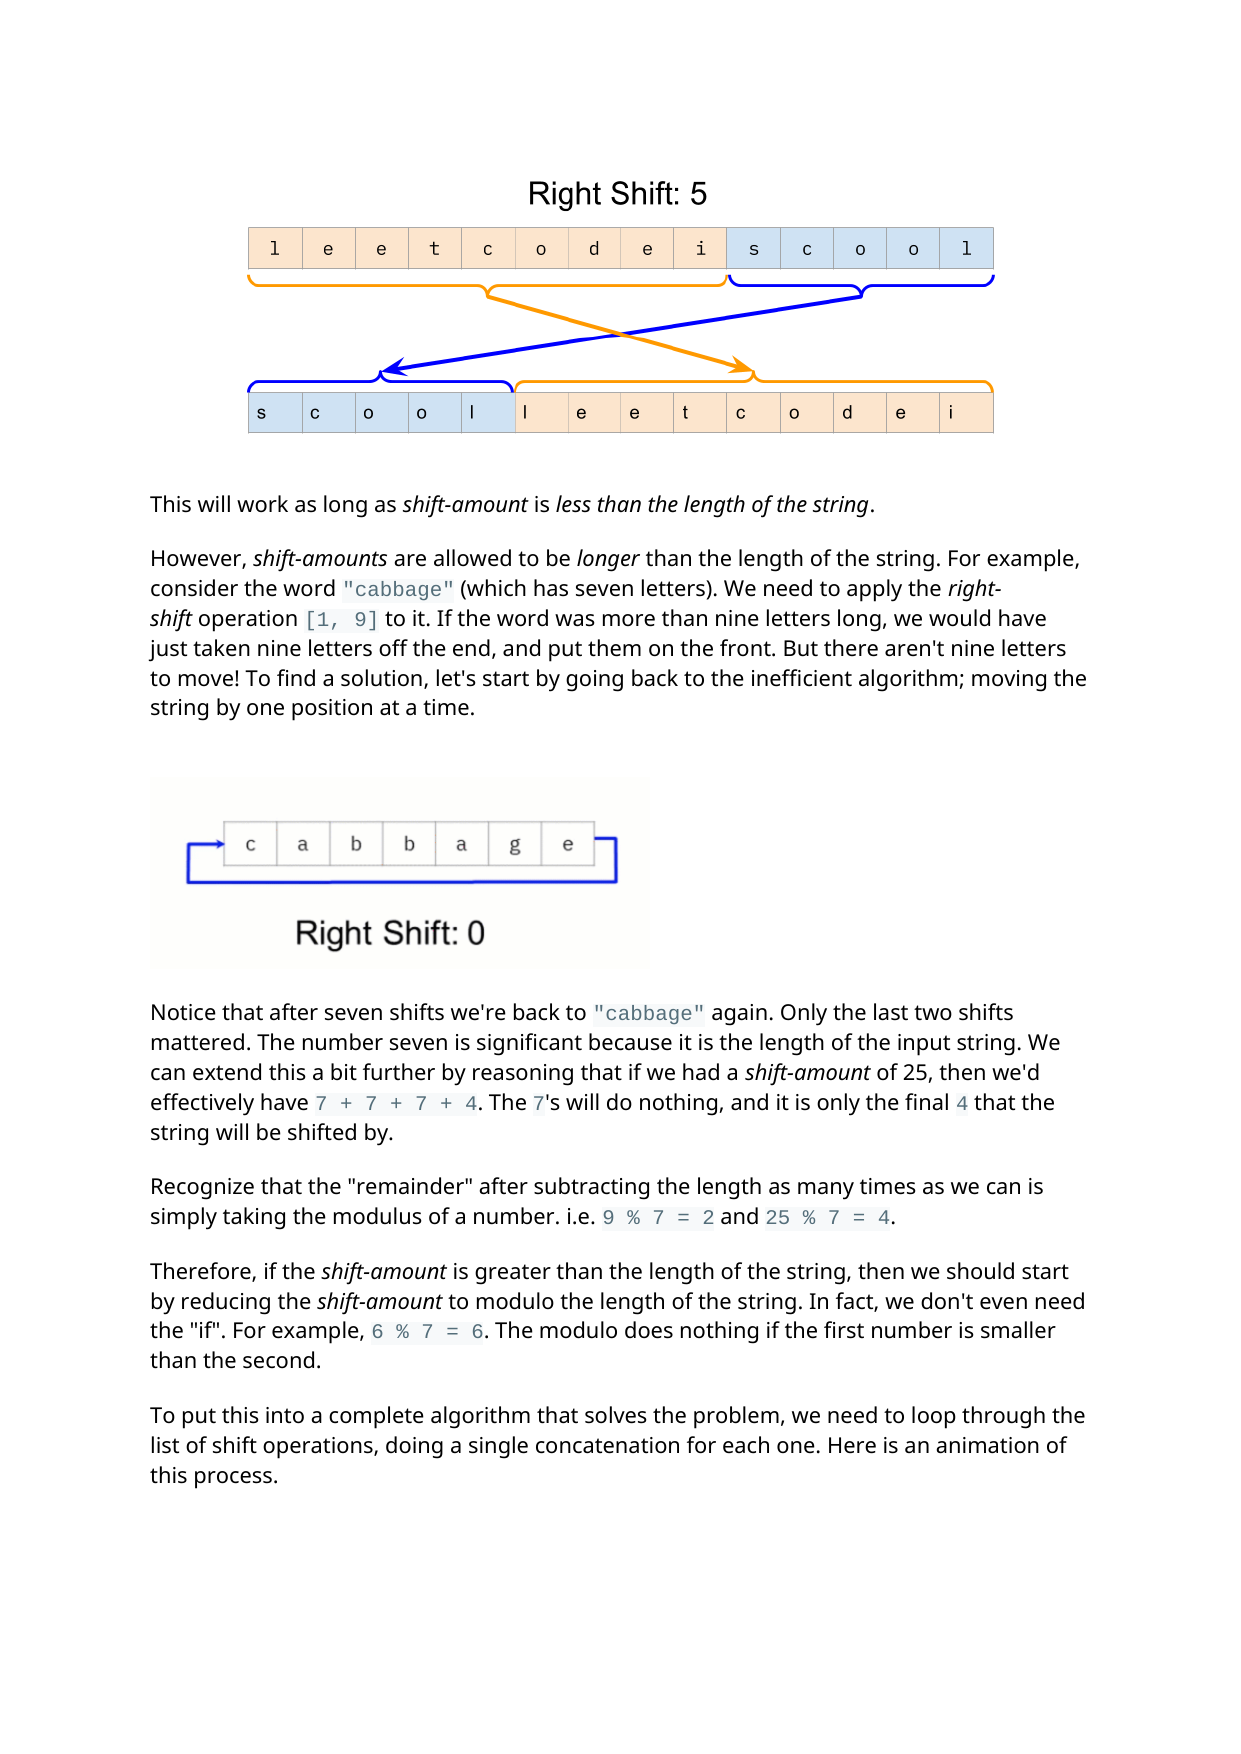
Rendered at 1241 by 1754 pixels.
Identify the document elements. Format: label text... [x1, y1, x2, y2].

text This will work as long as shift-amount is less than the length of the string. [150, 489, 1090, 518]
text Therefore, if the shift-amount is greater than the length of the string, then we should start by reducing the shift-amount to modulo the length of the string. In fact, we don't even need the "if". For example, 6 % 7 = 6. The modulo does nothing if the first number is smaller than the second. [150, 1256, 1090, 1375]
text To put this into a complete algorithm that solves the problem, we need to loop through the list of shift operations, doing a single concatenation for each one. Here is an animation of this process. [150, 1400, 1090, 1489]
text Notice that after seven shifts we're back to "cabbage" again. Only the last two shifts mattered. The number seven is significant because it is the length of the input string. We can extend this a bit further by reasoning that if we had a shift-amount of 25, then we'd effectively have 7 + 7 + 7 + 4. The 7's will do nothing, and it is only the final 4 that the string will be shifted by. [150, 997, 1090, 1146]
picture [150, 777, 650, 969]
text However, shift-amounts are allowed to be longer than the length of the string. For example, consider the word "cabbage" (which has seven letters). We need to apply the right-shift operation [1, 9] to it. If the word was more than nine letters long, we would have just taken nine letters off the end, and put them on the front. But there aren't nine letters to move! To find a solution, let's start by going back to the inefficient algorithm; moving the string by one position at a time. [150, 543, 1090, 722]
picture [150, 150, 1091, 464]
text Recognize that the "remainder" after subtracting the length as many times as we can is simply taking the modulus of a number. i.e. 9 % 7 = 2 and 25 % 7 = 4. [150, 1171, 1090, 1231]
